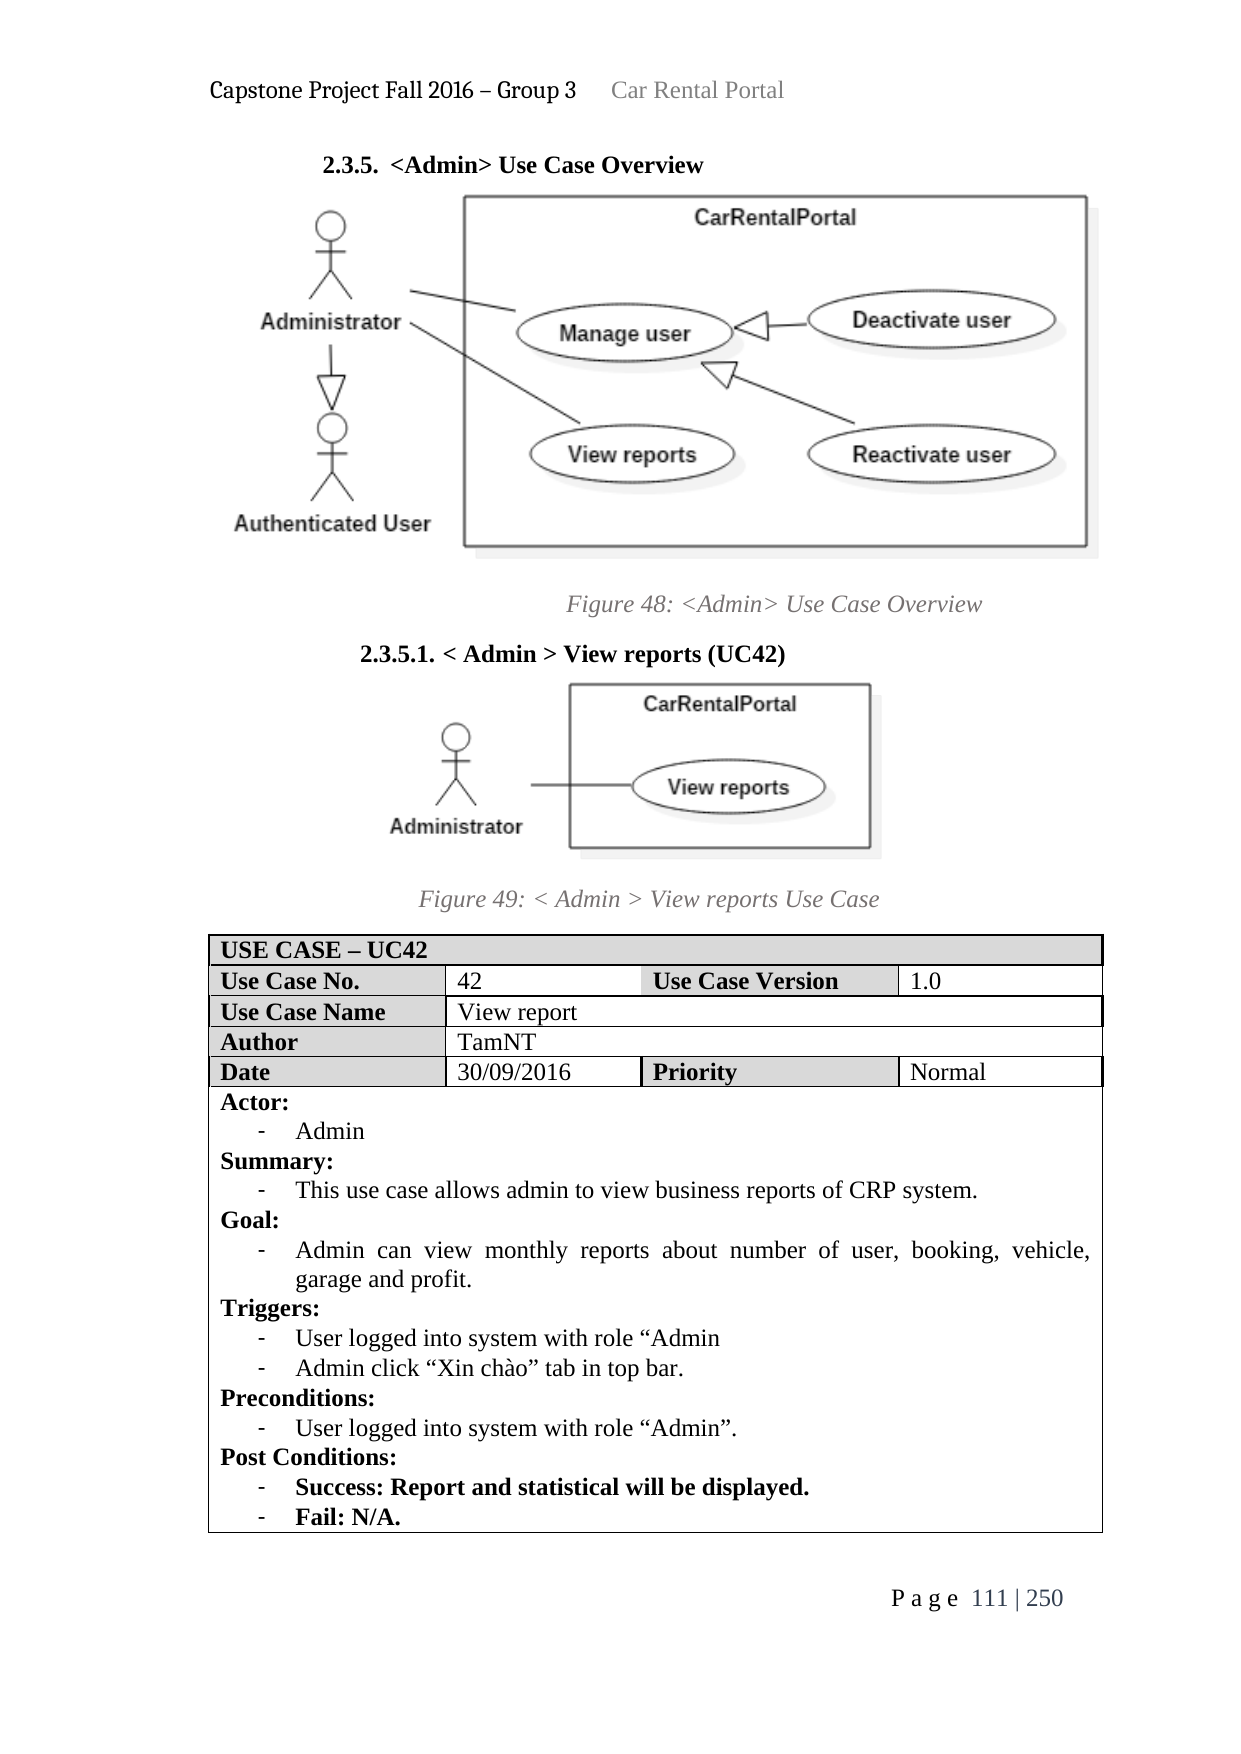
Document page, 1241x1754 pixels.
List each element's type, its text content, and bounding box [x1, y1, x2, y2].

table_cell Author [209, 1027, 445, 1056]
text Figure 49: < Admin > View reports Use Case [210, 884, 1090, 913]
table_cell Date [210, 1057, 445, 1086]
picture [210, 181, 1110, 571]
table_cell Use Case Version [641, 966, 898, 995]
table_cell Priority [643, 1057, 898, 1086]
text Figure 48: <Admin> Use Case Overview [529, 589, 1090, 618]
table_cell TamNT [446, 1027, 1102, 1056]
subtitle <Admin> Use Case Overview [322, 150, 1090, 179]
table_cell Use Case Name [210, 996, 445, 1026]
table_cell View report [447, 997, 1101, 1026]
table_cell 30/09/2016 [447, 1057, 640, 1086]
table_header USE CASE – UC42 [210, 936, 1101, 964]
subtitle < Admin > View reports (UC42) [360, 639, 1090, 667]
table_cell Normal [900, 1057, 1101, 1086]
table_cell 1.0 [899, 966, 1102, 995]
table_cell 42 [446, 966, 641, 995]
picture [367, 669, 933, 866]
table_cell Use Case No. [209, 965, 445, 995]
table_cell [209, 1087, 1102, 1532]
